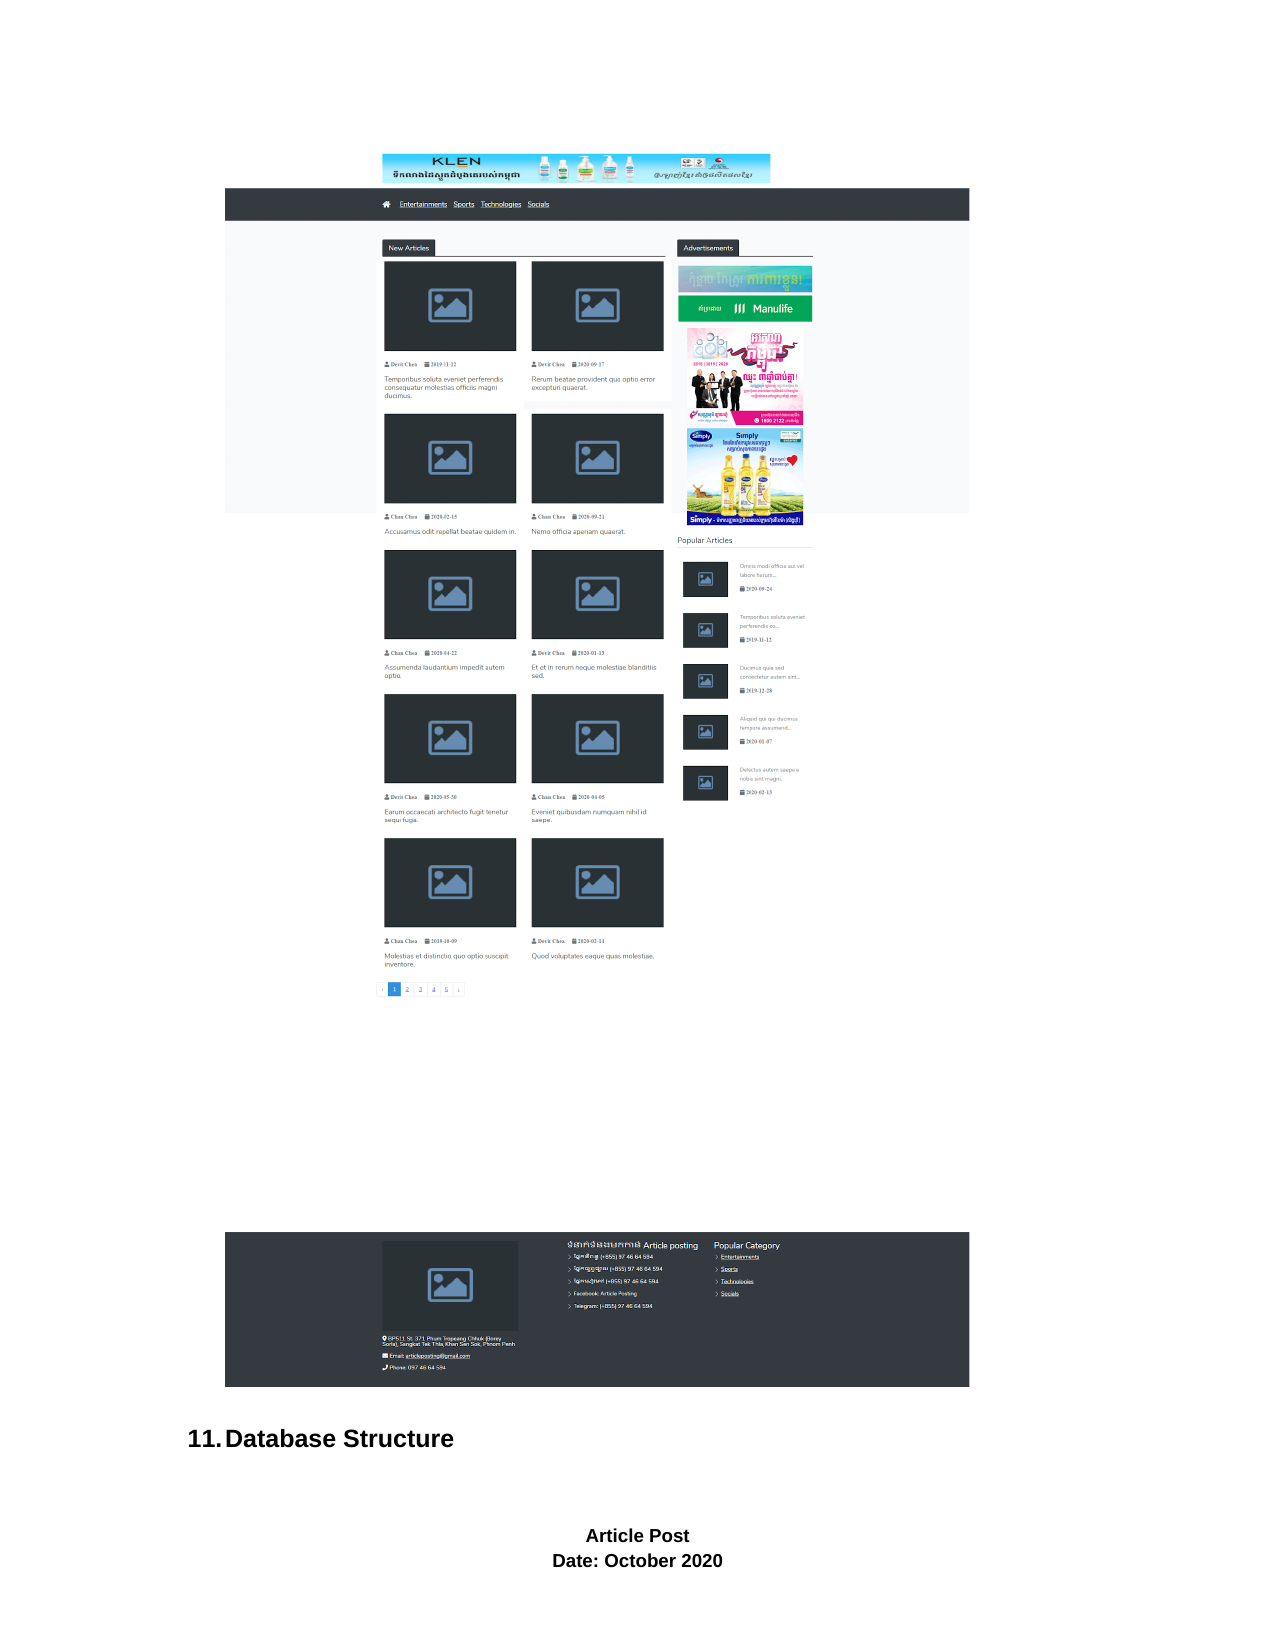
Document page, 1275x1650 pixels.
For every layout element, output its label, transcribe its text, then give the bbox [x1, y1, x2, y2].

list Database Structure [187, 1424, 1125, 1453]
picture [225, 150, 970, 1387]
